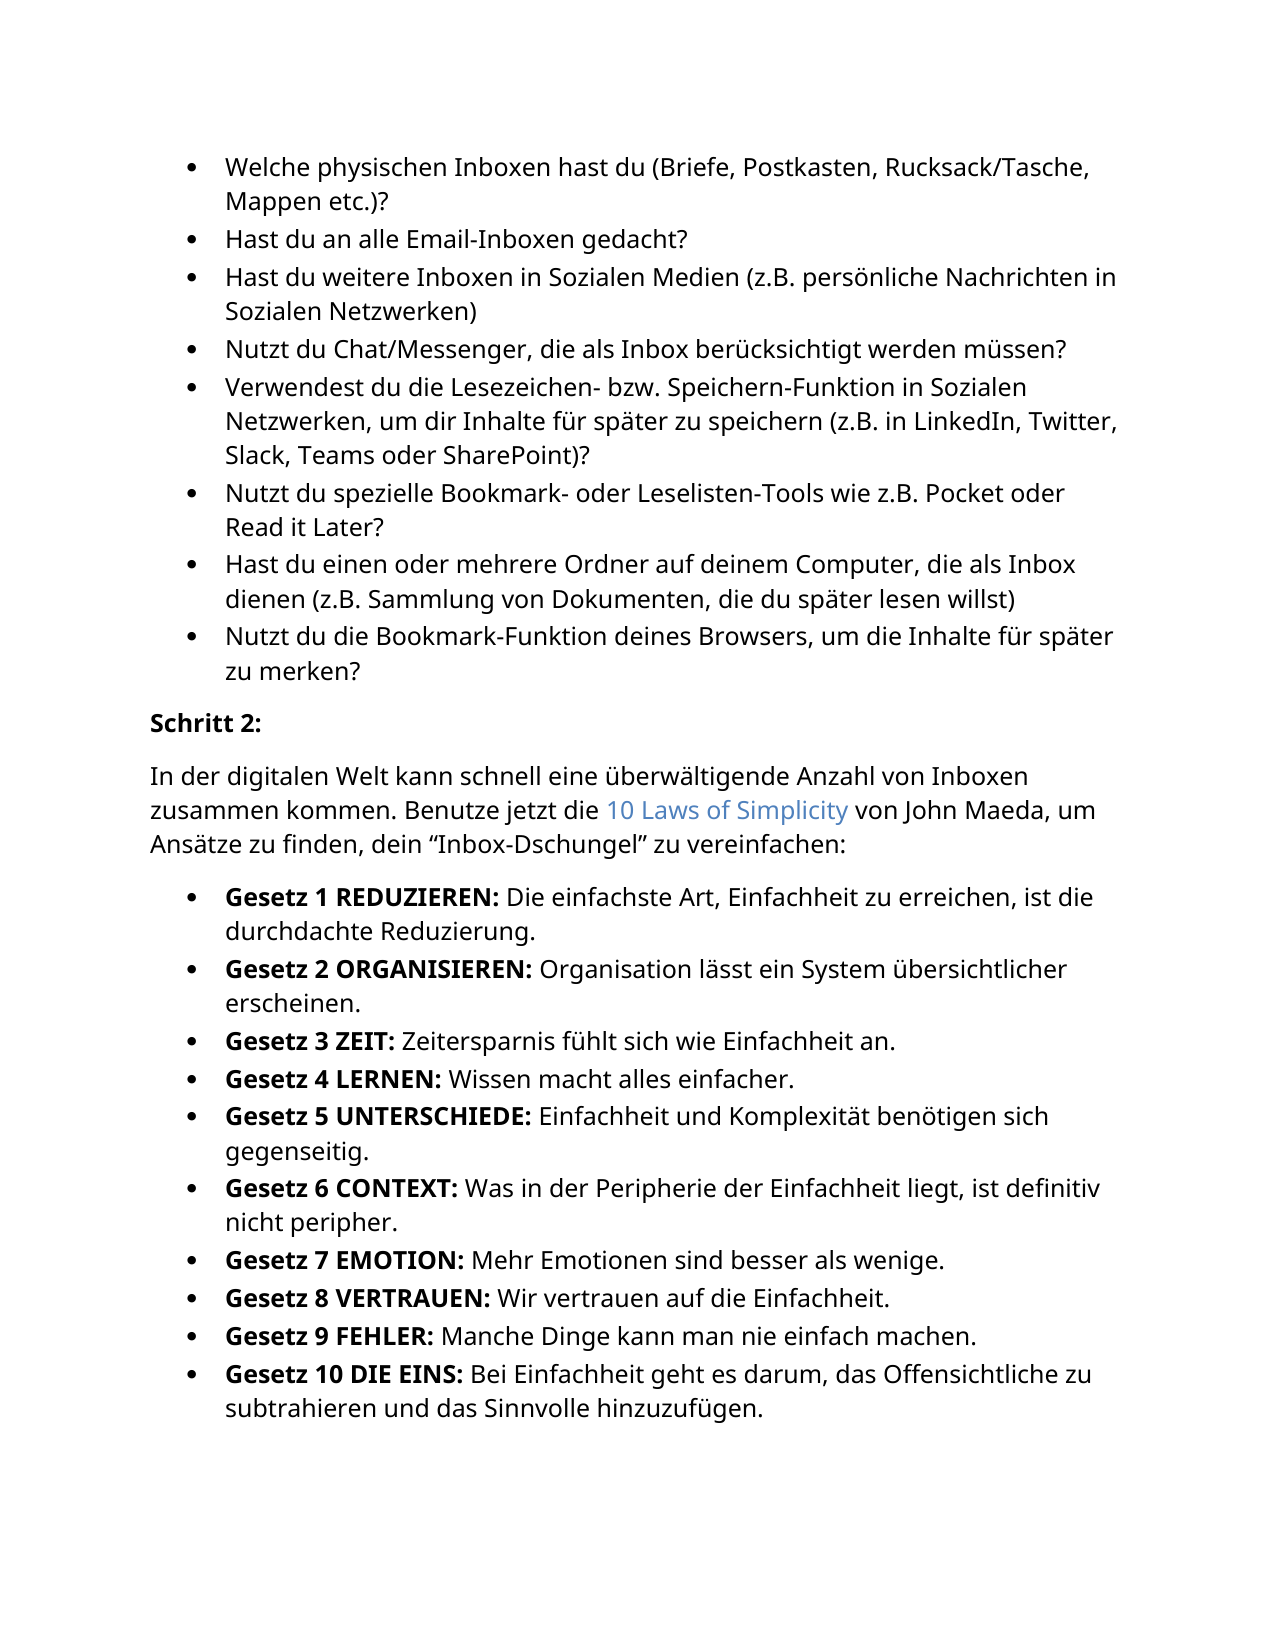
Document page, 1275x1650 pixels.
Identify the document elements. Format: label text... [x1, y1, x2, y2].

list Gesetz 8 VERTRAUEN: Wir vertrauen auf die Einfachheit. [187, 1281, 1125, 1315]
list Nutzt du spezielle Bookmark- oder Leselisten-Tools wie z.B. Pocket oder Read it Later? [187, 475, 1125, 543]
text Schritt 2: [150, 706, 1125, 740]
list Nutzt du Chat/Messenger, die als Inbox berücksichtigt werden müssen? [187, 332, 1125, 366]
list Hast du einen oder mehrere Ordner auf deinem Computer, die als Inbox dienen (z.B. Sammlung von Dokumenten, die du später lesen willst) [187, 547, 1125, 615]
list Verwendest du die Lesezeichen- bzw. Speichern-Funktion in Sozialen Netzwerken, um dir Inhalte für später zu speichern (z.B. in LinkedIn, Twitter, Slack, Teams oder SharePoint)? [187, 369, 1125, 472]
text In der digitalen Welt kann schnell eine überwältigende Anzahl von Inboxen zusammen kommen. Benutze jetzt die 10 Laws of Simplicity von John Maeda, um Ansätze zu finden, dein “Inbox-Dschungel” zu vereinfachen: [150, 759, 1125, 861]
list Gesetz 10 DIE EINS: Bei Einfachheit geht es darum, das Offensichtliche zu subtrahieren und das Sinnvolle hinzuzufügen. [187, 1356, 1125, 1424]
list Gesetz 5 UNTERSCHIEDE: Einfachheit und Komplexität benötigen sich gegenseitig. [187, 1099, 1125, 1167]
list Gesetz 2 ORGANISIEREN: Organisation lässt ein System übersichtlicher erscheinen. [187, 952, 1125, 1020]
list Gesetz 3 ZEIT: Zeitersparnis fühlt sich wie Einfachheit an. [187, 1023, 1125, 1057]
list Hast du an alle Email-Inboxen gedacht? [187, 222, 1125, 256]
list Gesetz 6 CONTEXT: Was in der Peripherie der Einfachheit liegt, ist definitiv nicht peripher. [187, 1171, 1125, 1239]
list Nutzt du die Bookmark-Funktion deines Browsers, um die Inhalte für später zu merken? [187, 619, 1125, 687]
list Gesetz 7 EMOTION: Mehr Emotionen sind besser als wenige. [187, 1243, 1125, 1277]
list Gesetz 4 LERNEN: Wissen macht alles einfacher. [187, 1061, 1125, 1095]
list Gesetz 9 FEHLER: Manche Dinge kann man nie einfach machen. [187, 1318, 1125, 1352]
list Hast du weitere Inboxen in Sozialen Medien (z.B. persönliche Nachrichten in Sozialen Netzwerken) [187, 260, 1125, 328]
list Gesetz 1 REDUZIEREN: Die einfachste Art, Einfachheit zu erreichen, ist die durchdachte Reduzierung. [187, 880, 1125, 948]
list Welche physischen Inboxen hast du (Briefe, Postkasten, Rucksack/Tasche, Mappen etc.)? [187, 150, 1125, 218]
